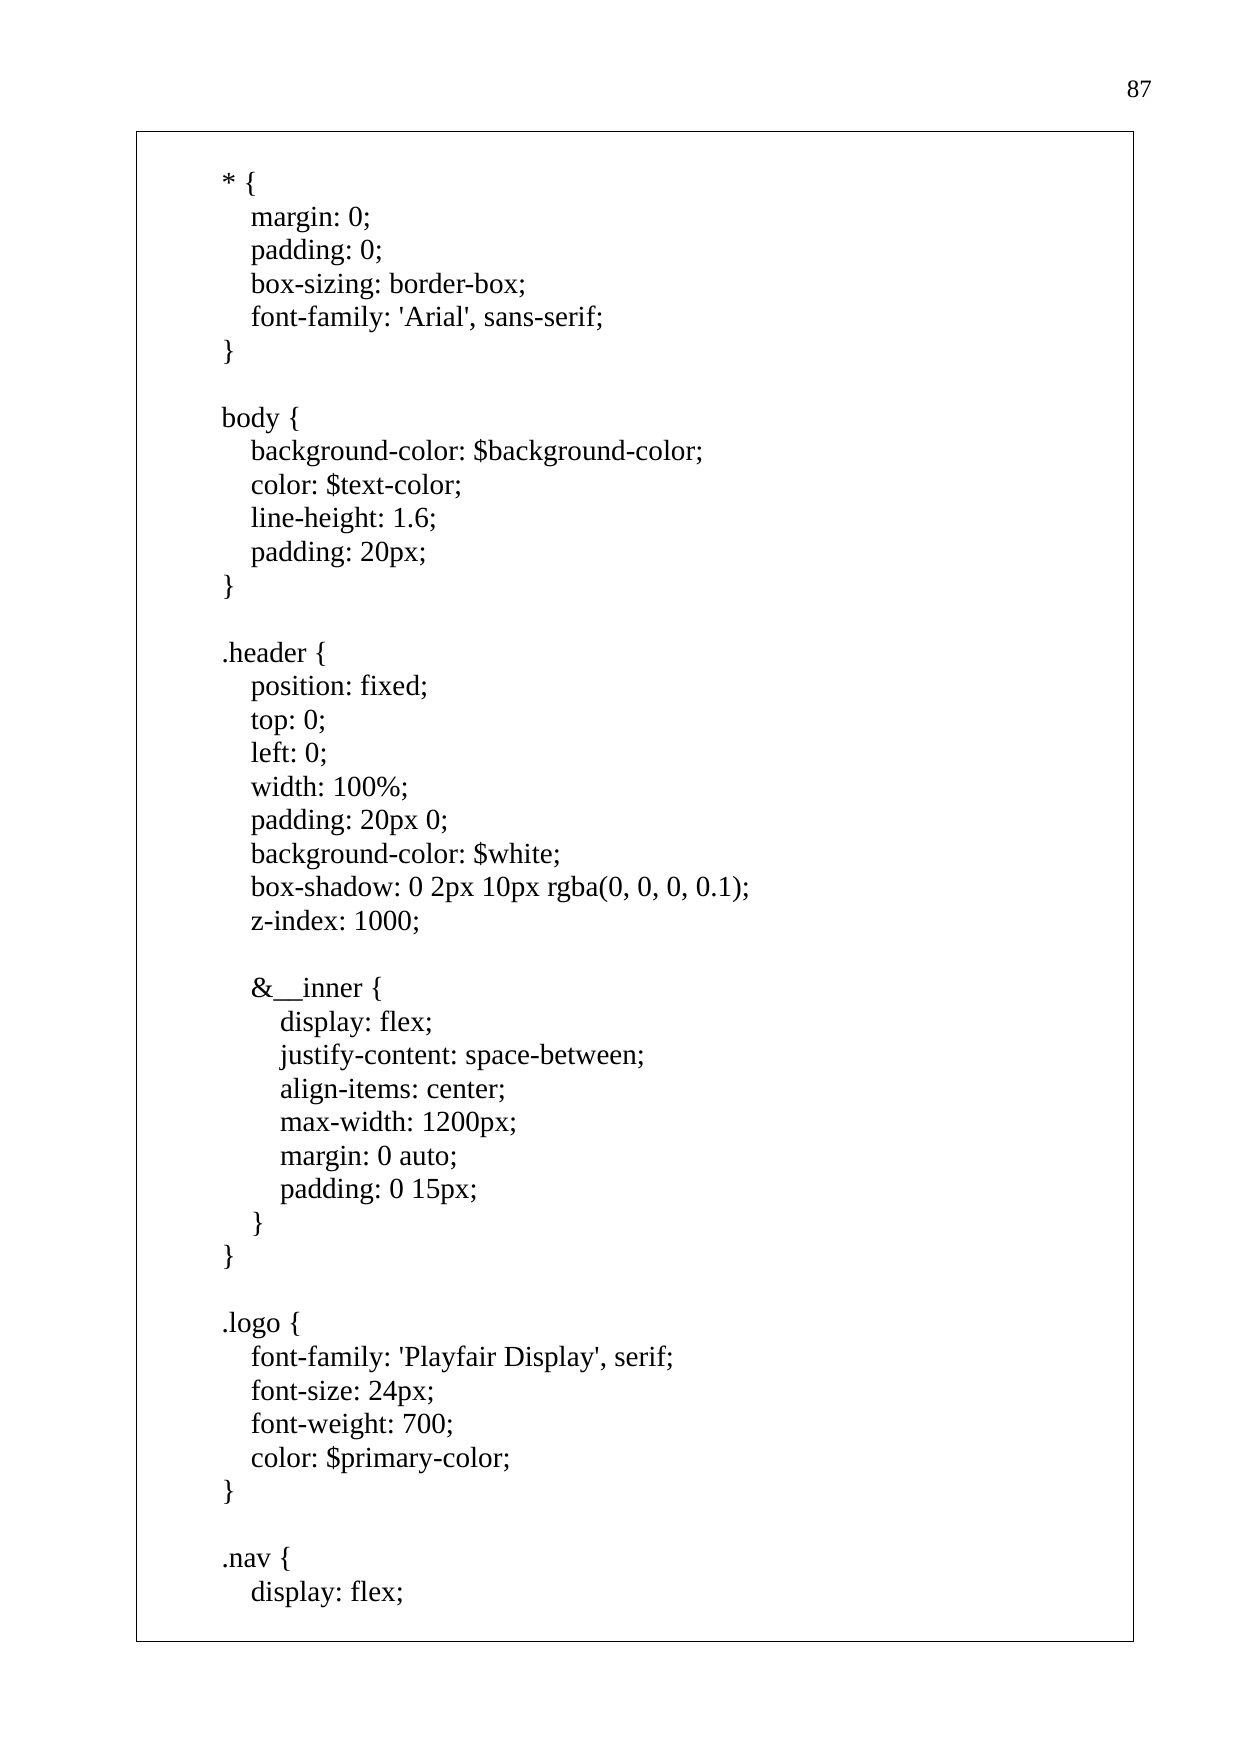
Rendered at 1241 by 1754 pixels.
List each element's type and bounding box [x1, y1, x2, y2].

table_header [137, 132, 1133, 1641]
